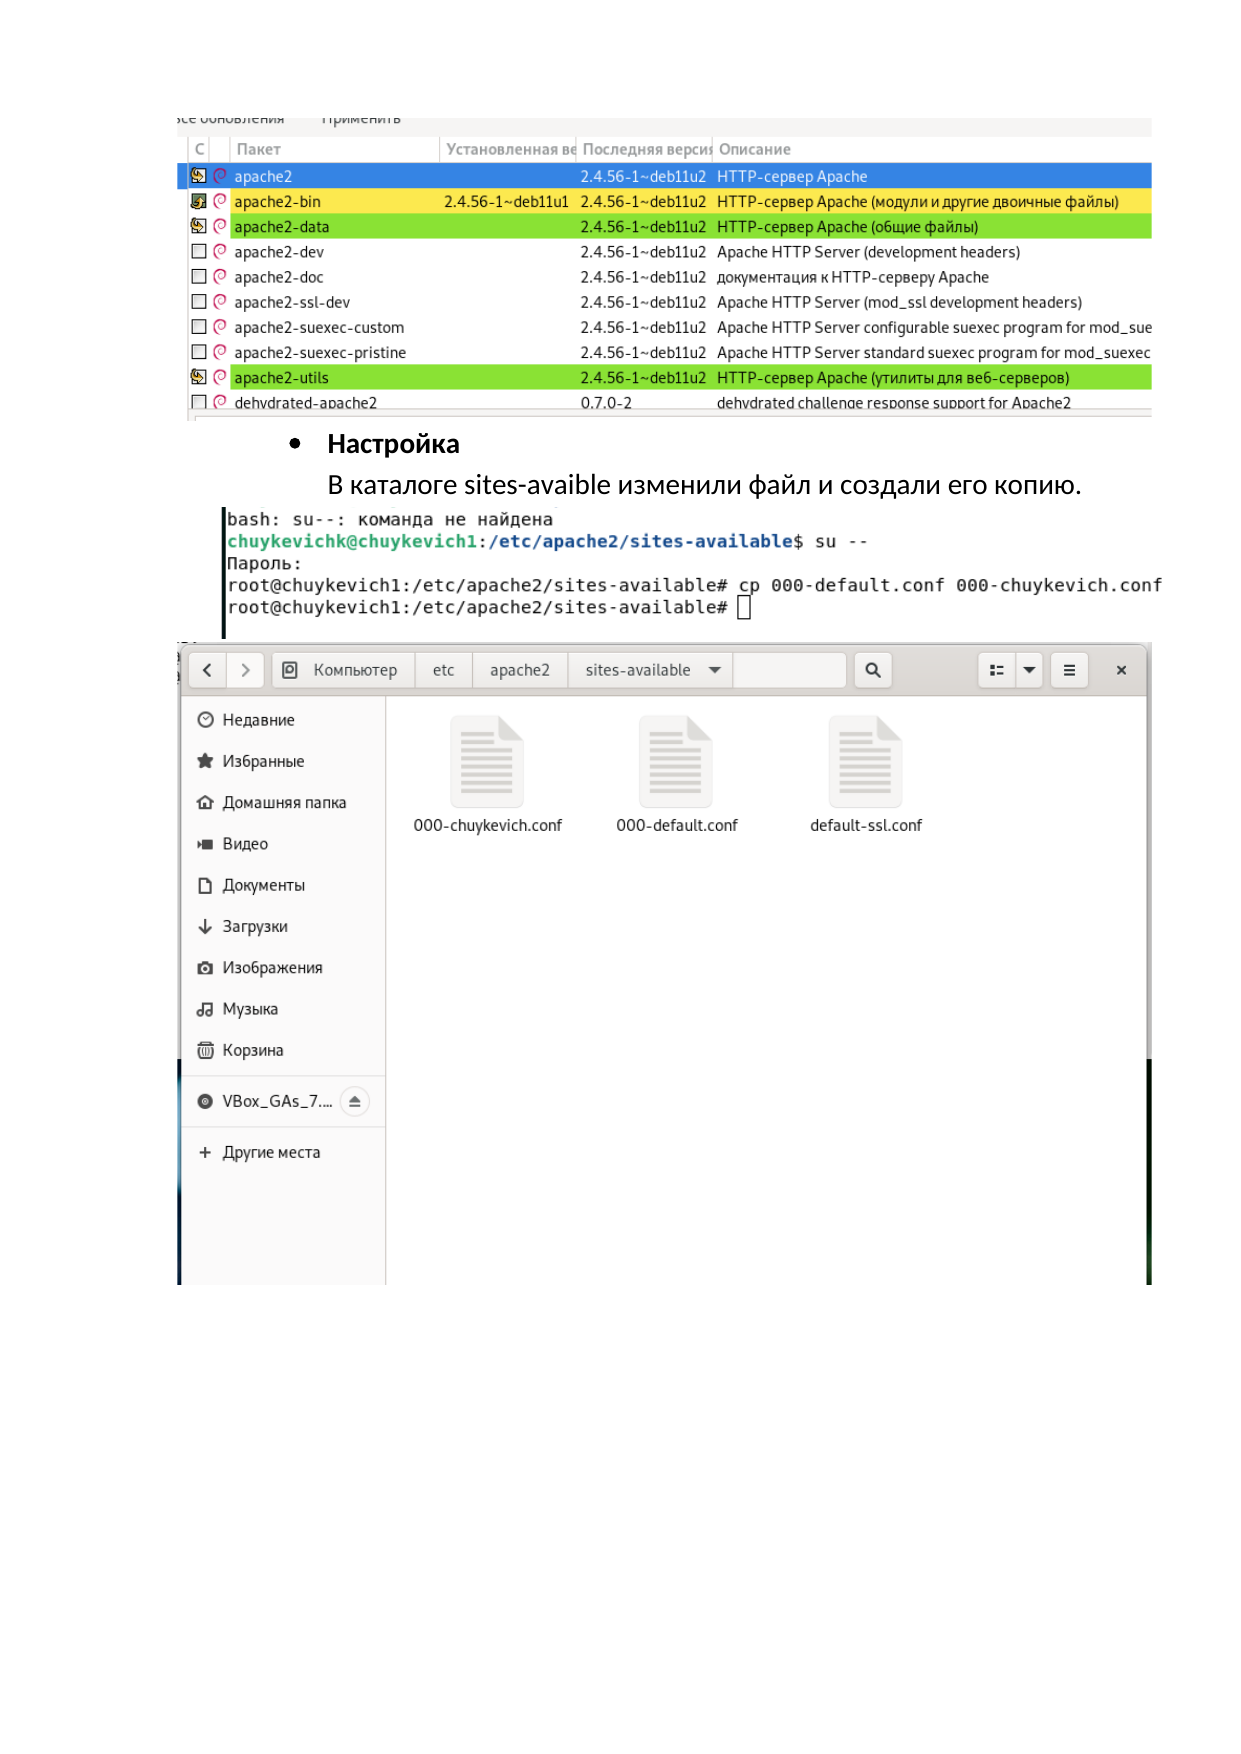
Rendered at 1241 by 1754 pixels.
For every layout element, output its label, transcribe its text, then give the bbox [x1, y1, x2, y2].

picture [177, 118, 1152, 421]
list В каталоге sites-avaible изменили файл и создали его копию. [327, 466, 1152, 502]
list Настройка [290, 425, 1152, 461]
picture [221, 507, 1197, 639]
picture [177, 642, 1152, 1285]
